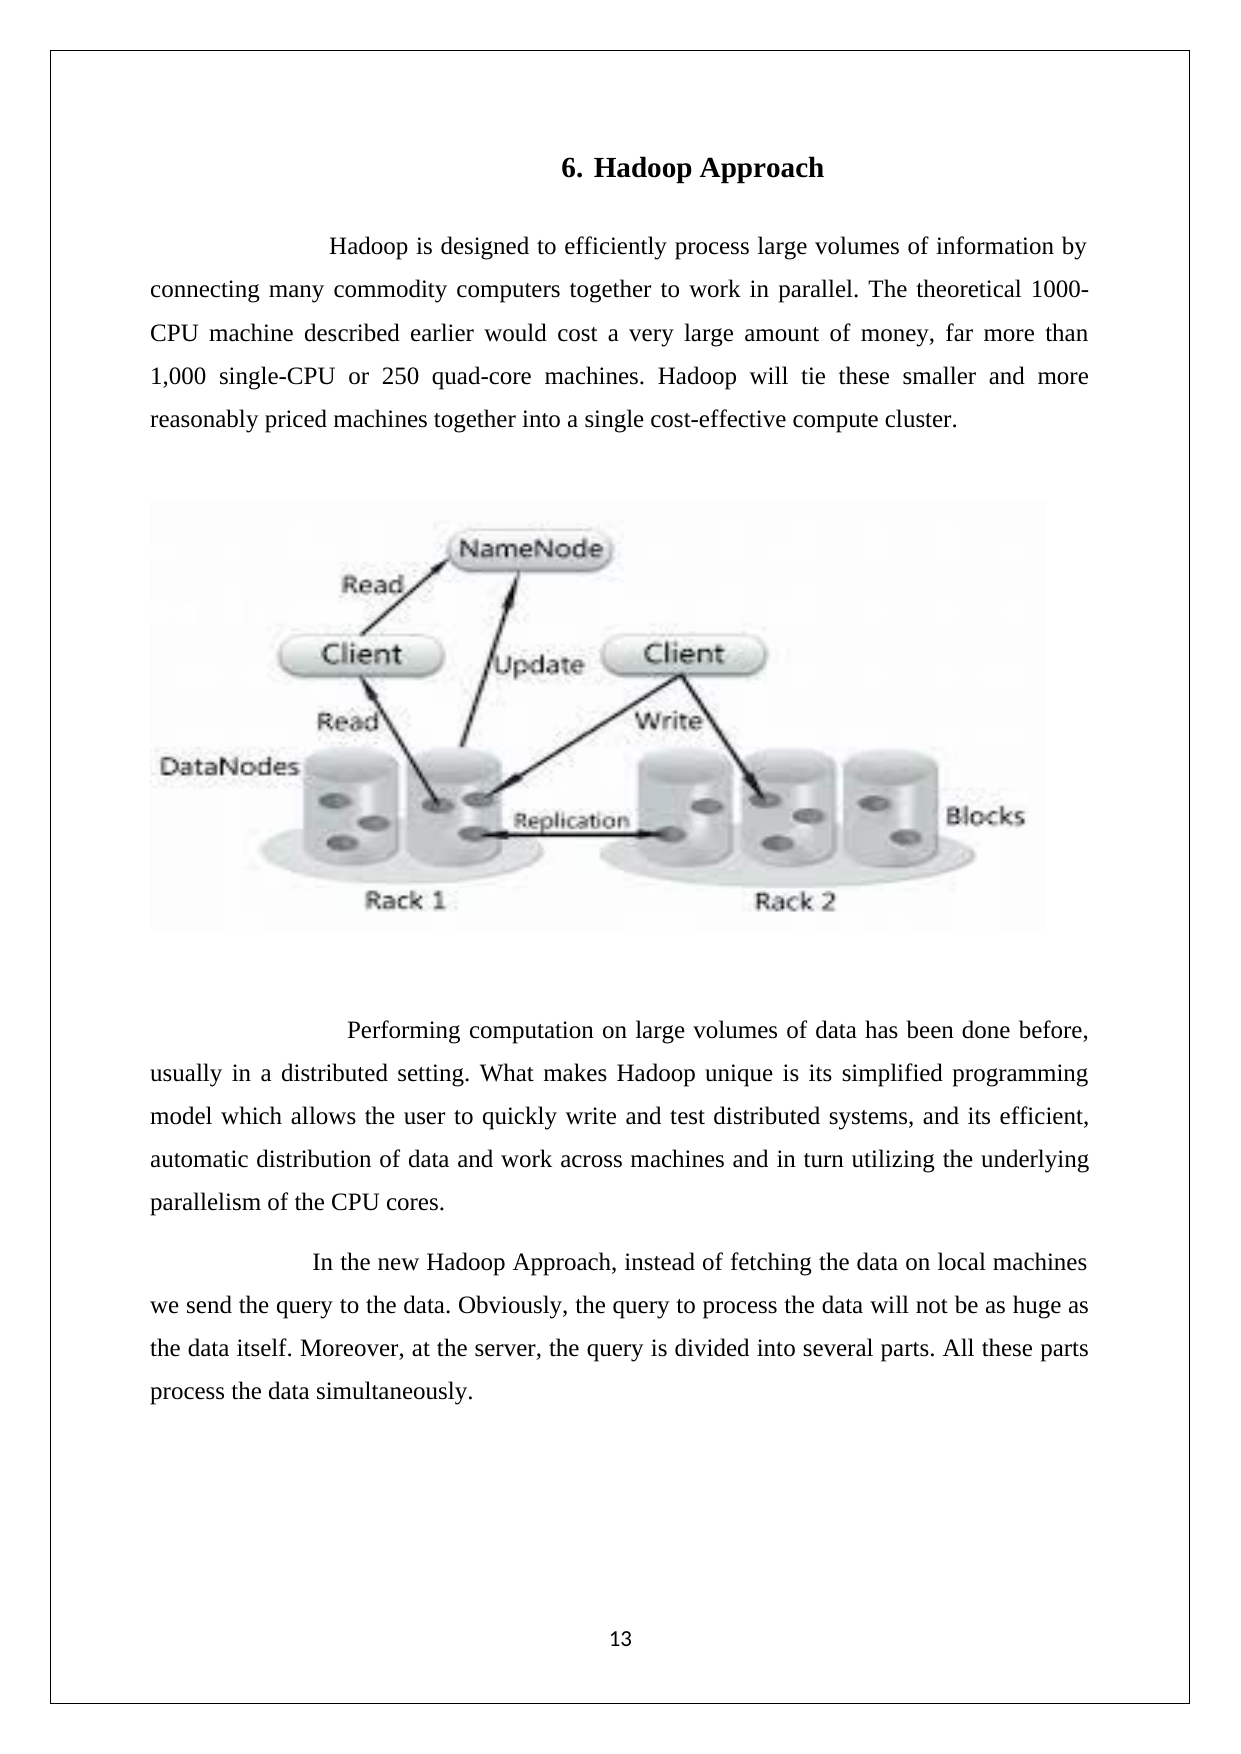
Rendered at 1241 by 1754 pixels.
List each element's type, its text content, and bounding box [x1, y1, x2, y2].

text Hadoop is designed to efficiently process large volumes of information by connecting many commodity computers together to work in parallel. The theoretical 1000-CPU machine described earlier would cost a very large amount of money, far more than 1,000 single-CPU or 250 quad-core machines. Hadoop will tie these smaller and more reasonably priced machines together into a single cost-effective compute cluster. [150, 231, 1090, 433]
text 6. Hadoop Approach [295, 150, 1090, 183]
text In the new Hadoop Approach, instead of fetching the data on local machines we send the query to the data. Obviously, the query to process the data will not be as huge as the data itself. Moreover, at the server, the query is divided into several parts. All these parts process the data simultaneously. [150, 1247, 1090, 1405]
text Performing computation on large volumes of data has been done before, usually in a distributed setting. What makes Hadoop unique is its simplified programming model which allows the user to quickly write and test distributed systems, and its efficient, automatic distribution of data and work across machines and in turn utilizing the underlying parallelism of the CPU cores. [150, 1015, 1090, 1216]
picture [150, 501, 1046, 930]
